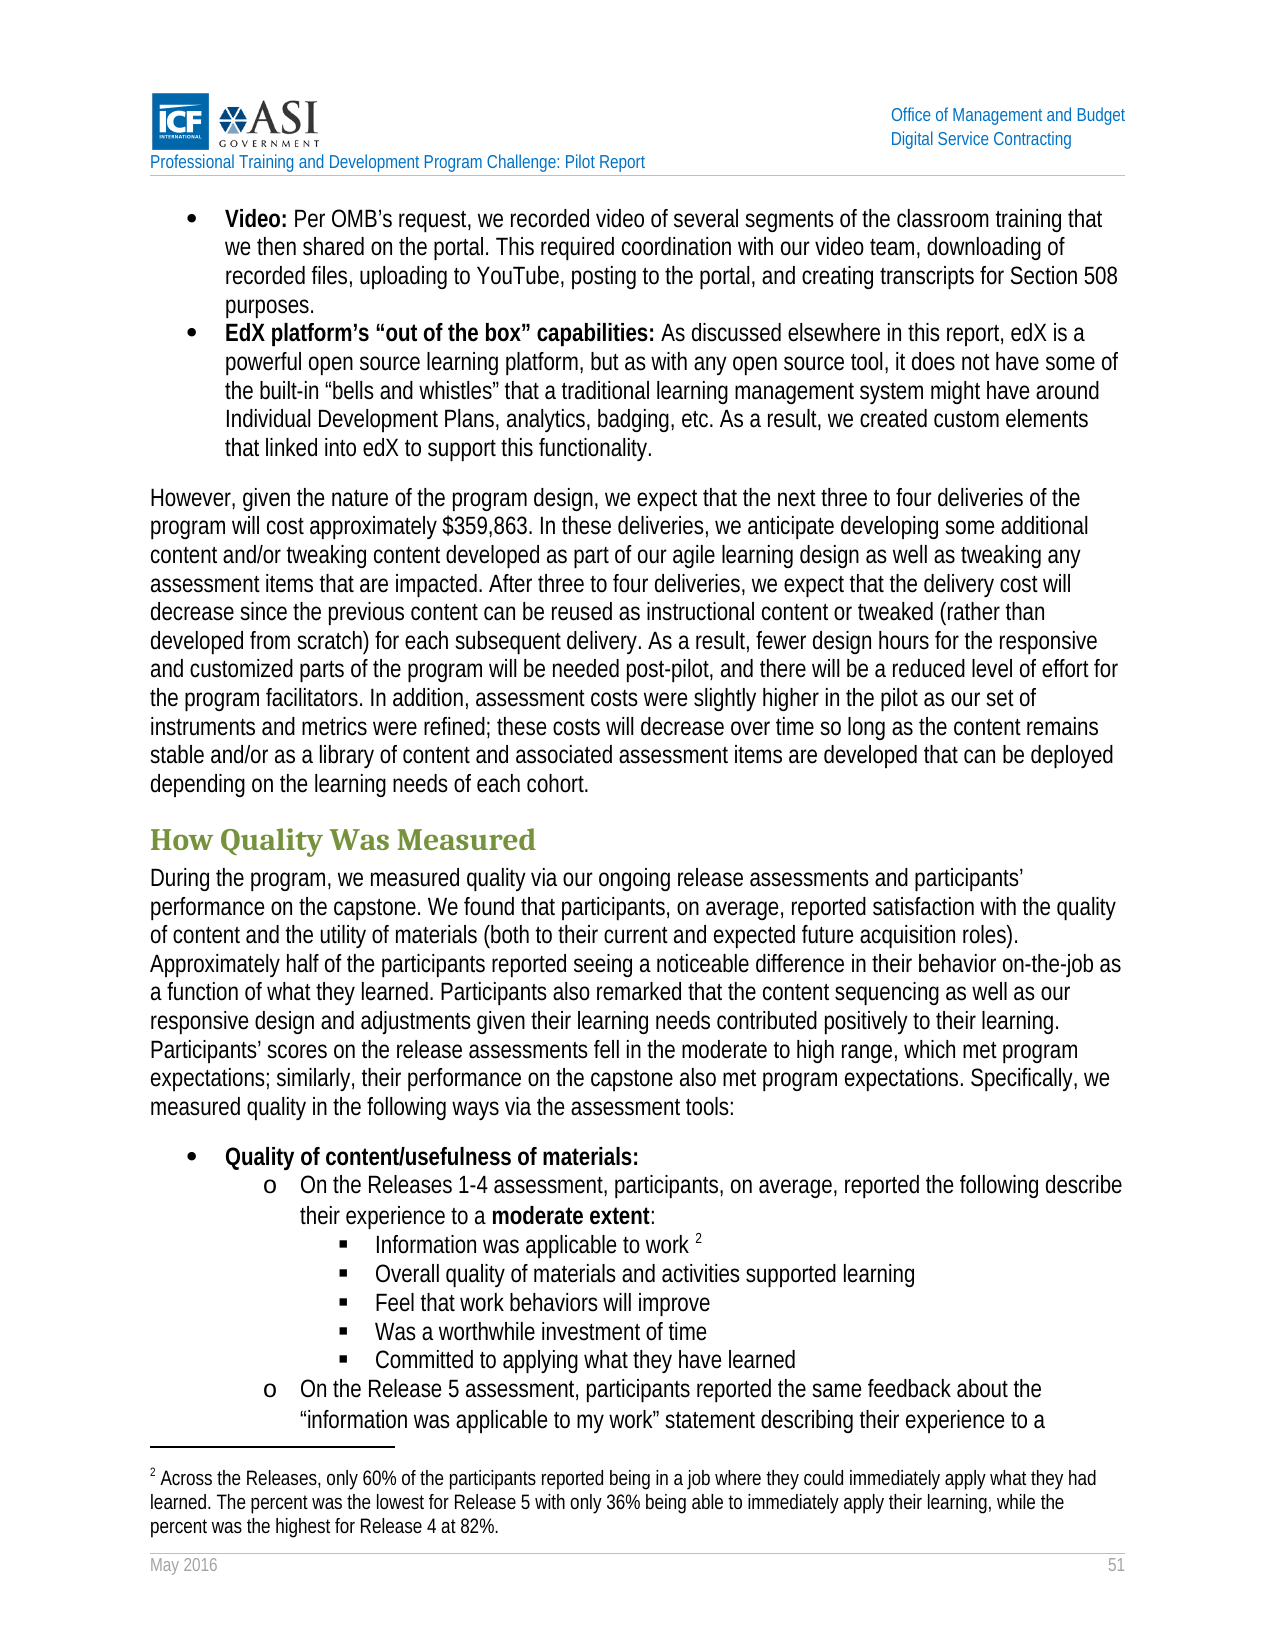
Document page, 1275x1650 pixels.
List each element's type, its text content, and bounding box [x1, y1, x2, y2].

list Information was applicable to work [337, 1230, 1125, 1259]
picture [215, 98, 322, 150]
list On the Releases 1-4 assessment, participants, on average, reported the following describe their experience to a moderate extent: [262, 1170, 1125, 1230]
list EdX platform’s “out of the box” capabilities: As discussed elsewhere in this report, edX is a powerful open source learning platform, but as with any open source tool, it does not have some of the built-in “bells and whistles” that a traditional learning management system might have around Individual Development Plans, analytics, badging, etc. As a result, we created custom elements that linked into edX to support this functionality. [187, 318, 1125, 462]
list Feel that work behaviors will improve [337, 1288, 1125, 1316]
list Overall quality of materials and activities supported learning [337, 1259, 1125, 1288]
list Committed to applying what they have learned [337, 1345, 1125, 1374]
list Was a worthwhile investment of time [337, 1316, 1125, 1345]
subtitle How Quality Was Measured [150, 823, 1125, 859]
text During the program, we measured quality via our ongoing release assessments and participants’ performance on the capstone. We found that participants, on average, reported satisfaction with the quality of content and the utility of materials (both to their current and expected future acquisition roles). Approximately half of the participants reported seeing a noticeable difference in their behavior on-the-job as a function of what they learned. Participants also remarked that the content sequencing as well as our responsive design and adjustments given their learning needs contributed positively to their learning. Participants’ scores on the release assessments fell in the moderate to high range, which met program expectations; similarly, their performance on the capstone also met program expectations. Specifically, we measured quality in the following ways via the assessment tools: [150, 863, 1125, 1121]
list Quality of content/usefulness of materials: [187, 1141, 1125, 1170]
list Video: Per OMB’s request, we recorded video of several segments of the classroom training that we then shared on the portal. This required coordination with our video team, downloading of recorded files, uploading to YouTube, posting to the portal, and creating transcripts for Section 508 purposes. [187, 203, 1125, 318]
text However, given the nature of the program design, we expect that the next three to four deliveries of the program will cost approximately $359,863. In these deliveries, we anticipate developing some additional content and/or tweaking content developed as part of our agile learning design as well as tweaking any assessment items that are impacted. After three to four deliveries, we expect that the delivery cost will decrease since the previous content can be reused as instructional content or tweaked (rather than developed from scratch) for each subsequent delivery. As a result, fewer design hours for the responsive and customized parts of the program will be needed post-pilot, and there will be a reduced level of effort for the program facilitators. In addition, assessment costs were slightly higher in the pilot as our set of instruments and metrics were refined; these costs will decrease over time so long as the content remains stable and/or as a library of content and associated assessment items are developed that can be deployed depending on the learning needs of each cohort. [150, 483, 1125, 798]
picture [150, 92, 210, 152]
